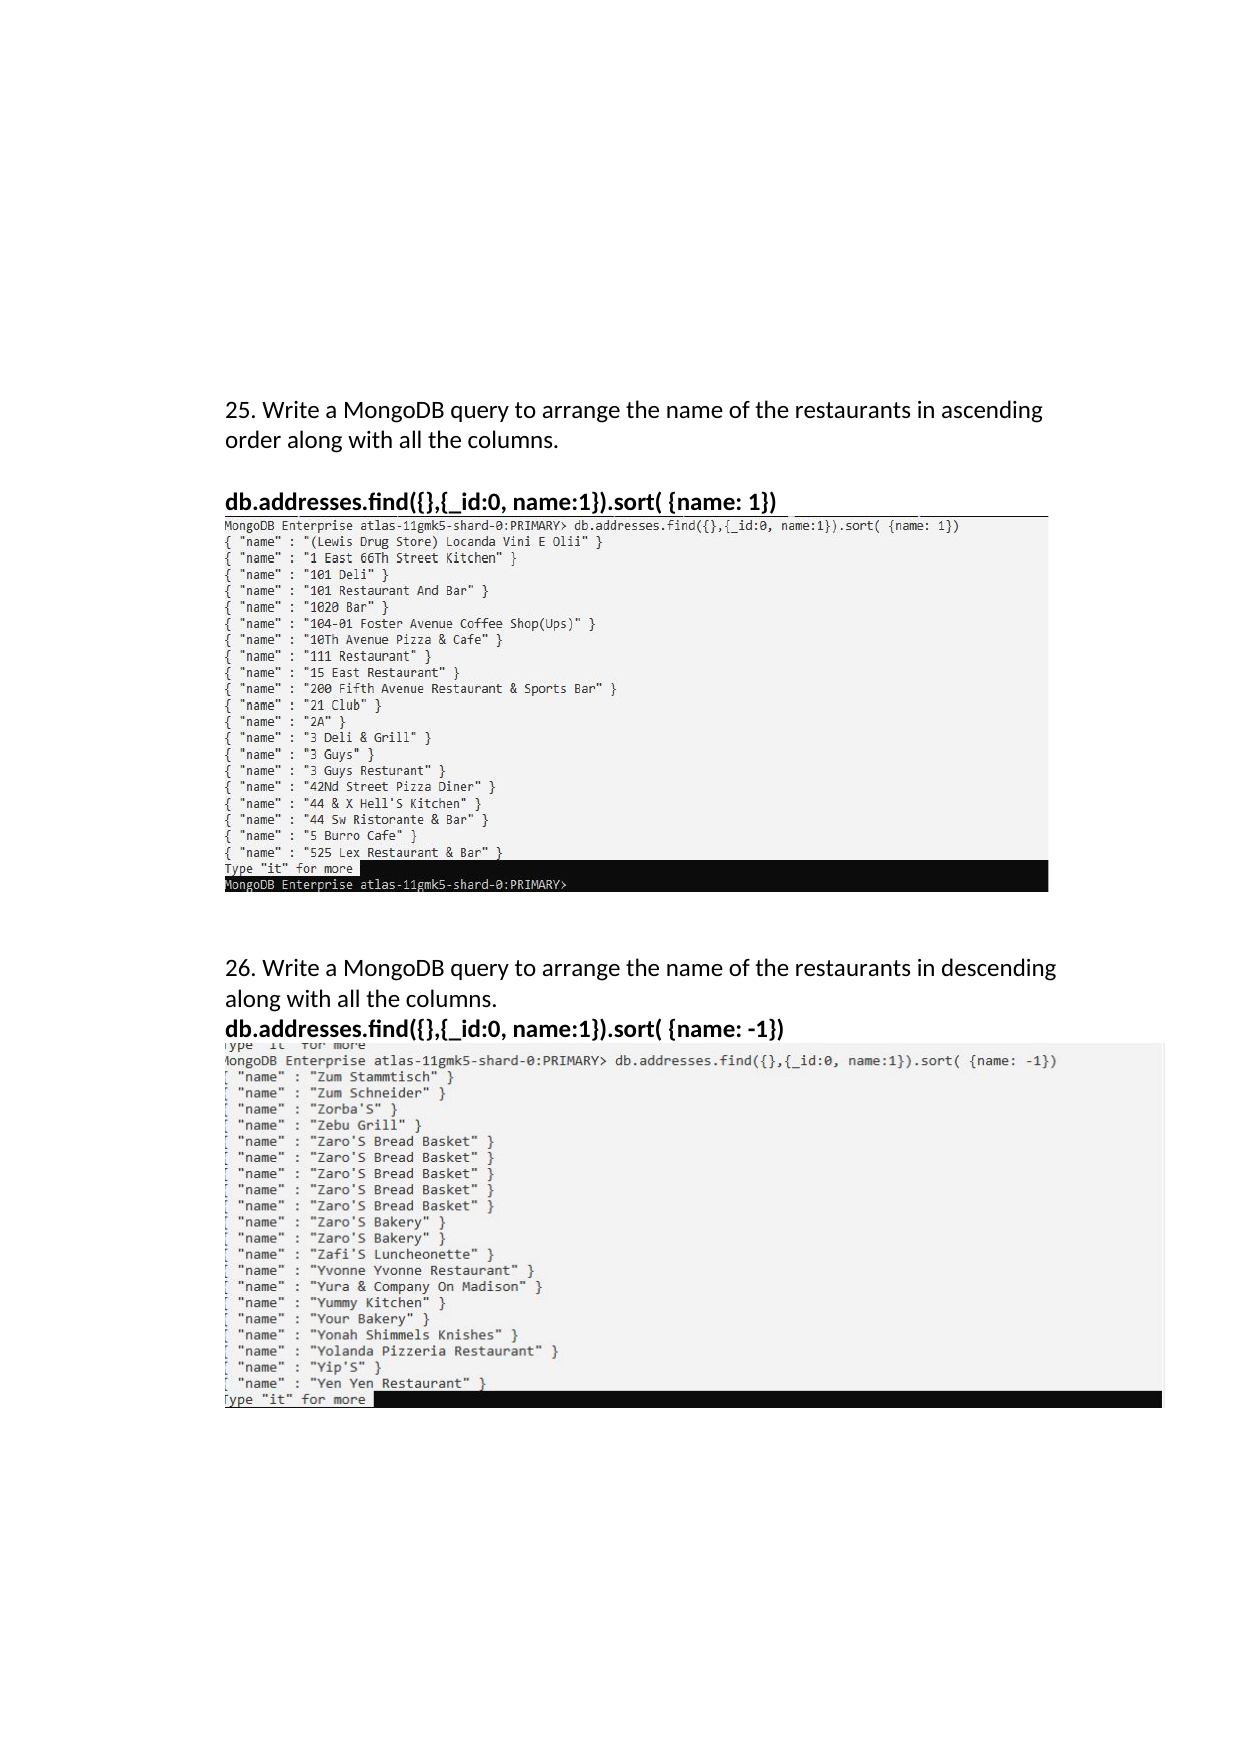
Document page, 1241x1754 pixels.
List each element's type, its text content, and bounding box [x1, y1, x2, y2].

picture [225, 516, 1049, 892]
text 26. Write a MongoDB query to arrange the name of the restaurants in descending [225, 952, 1090, 983]
text db.addresses.find({},{_id:0, name:1}).sort( {name: 1}) [225, 486, 1090, 516]
picture [225, 1043, 1166, 1408]
text order along with all the columns. [225, 425, 1090, 455]
text 25. Write a MongoDB query to arrange the name of the restaurants in ascending [225, 394, 1090, 425]
text db.addresses.find({},{_id:0, name:1}).sort( {name: -1}) [225, 1013, 1090, 1043]
text along with all the columns. [225, 983, 1090, 1013]
